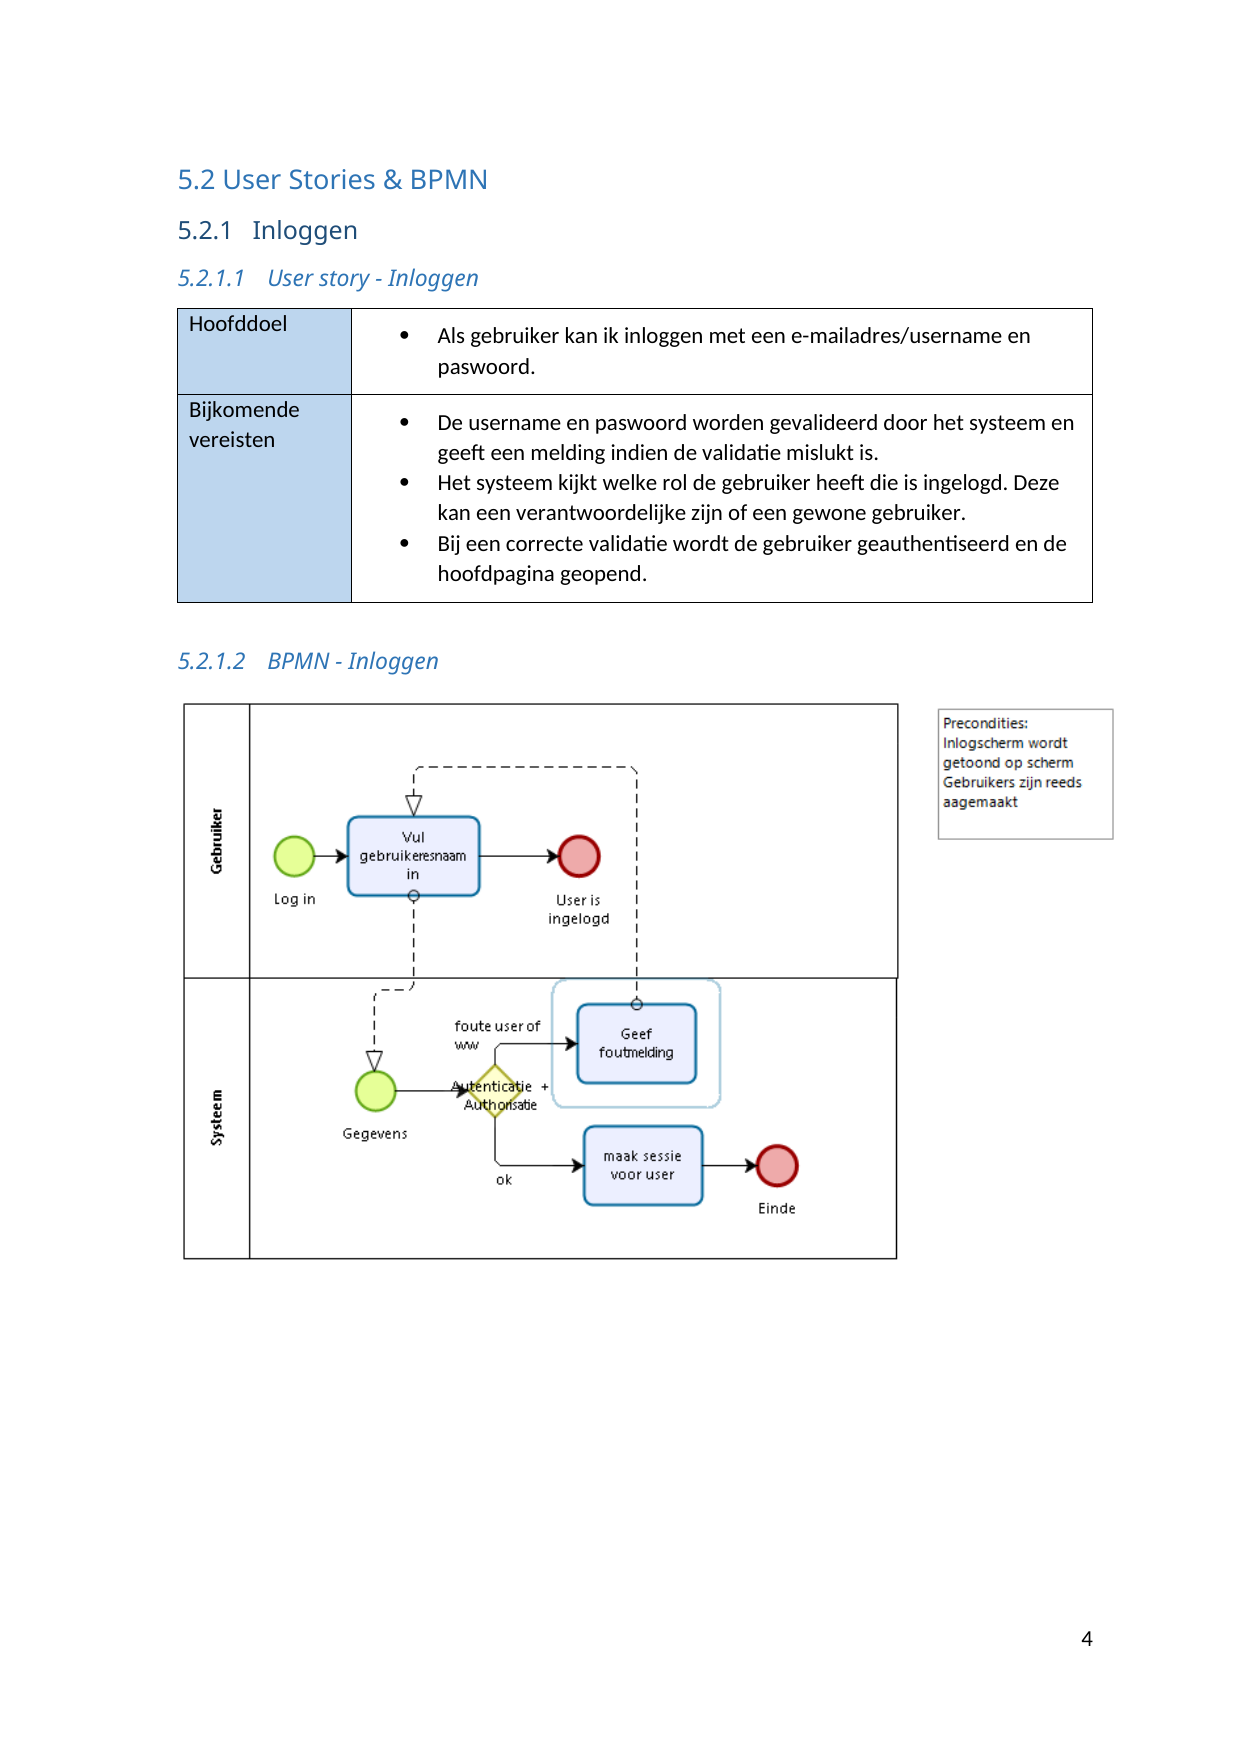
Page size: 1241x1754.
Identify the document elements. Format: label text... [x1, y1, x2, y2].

subtitle User story - Inloggen [177, 262, 1092, 293]
subtitle BPMN - Inloggen [177, 645, 1092, 676]
table_cell De username en paswoord worden gevalideerd door het systeem en geeft een melding indien de validatie mislukt is. Het systeem kijkt welke rol de gebruiker heeft die is ingelogd. Deze kan een verantwoordelijke zijn of een gewone gebruiker. Bij een correcte validatie wordt de gebruiker geauthentiseerd en de hoofdpagina geopend. [352, 395, 1092, 602]
subtitle User Stories & BPMN [177, 160, 1092, 197]
table_header Als gebruiker kan ik inloggen met een e-mailadres/username en paswoord. [352, 309, 1092, 394]
subtitle Inloggen [177, 212, 1092, 247]
picture [177, 697, 1117, 1265]
table_cell Bijkomende vereisten [178, 395, 351, 602]
table_header Hoofddoel [178, 309, 351, 394]
